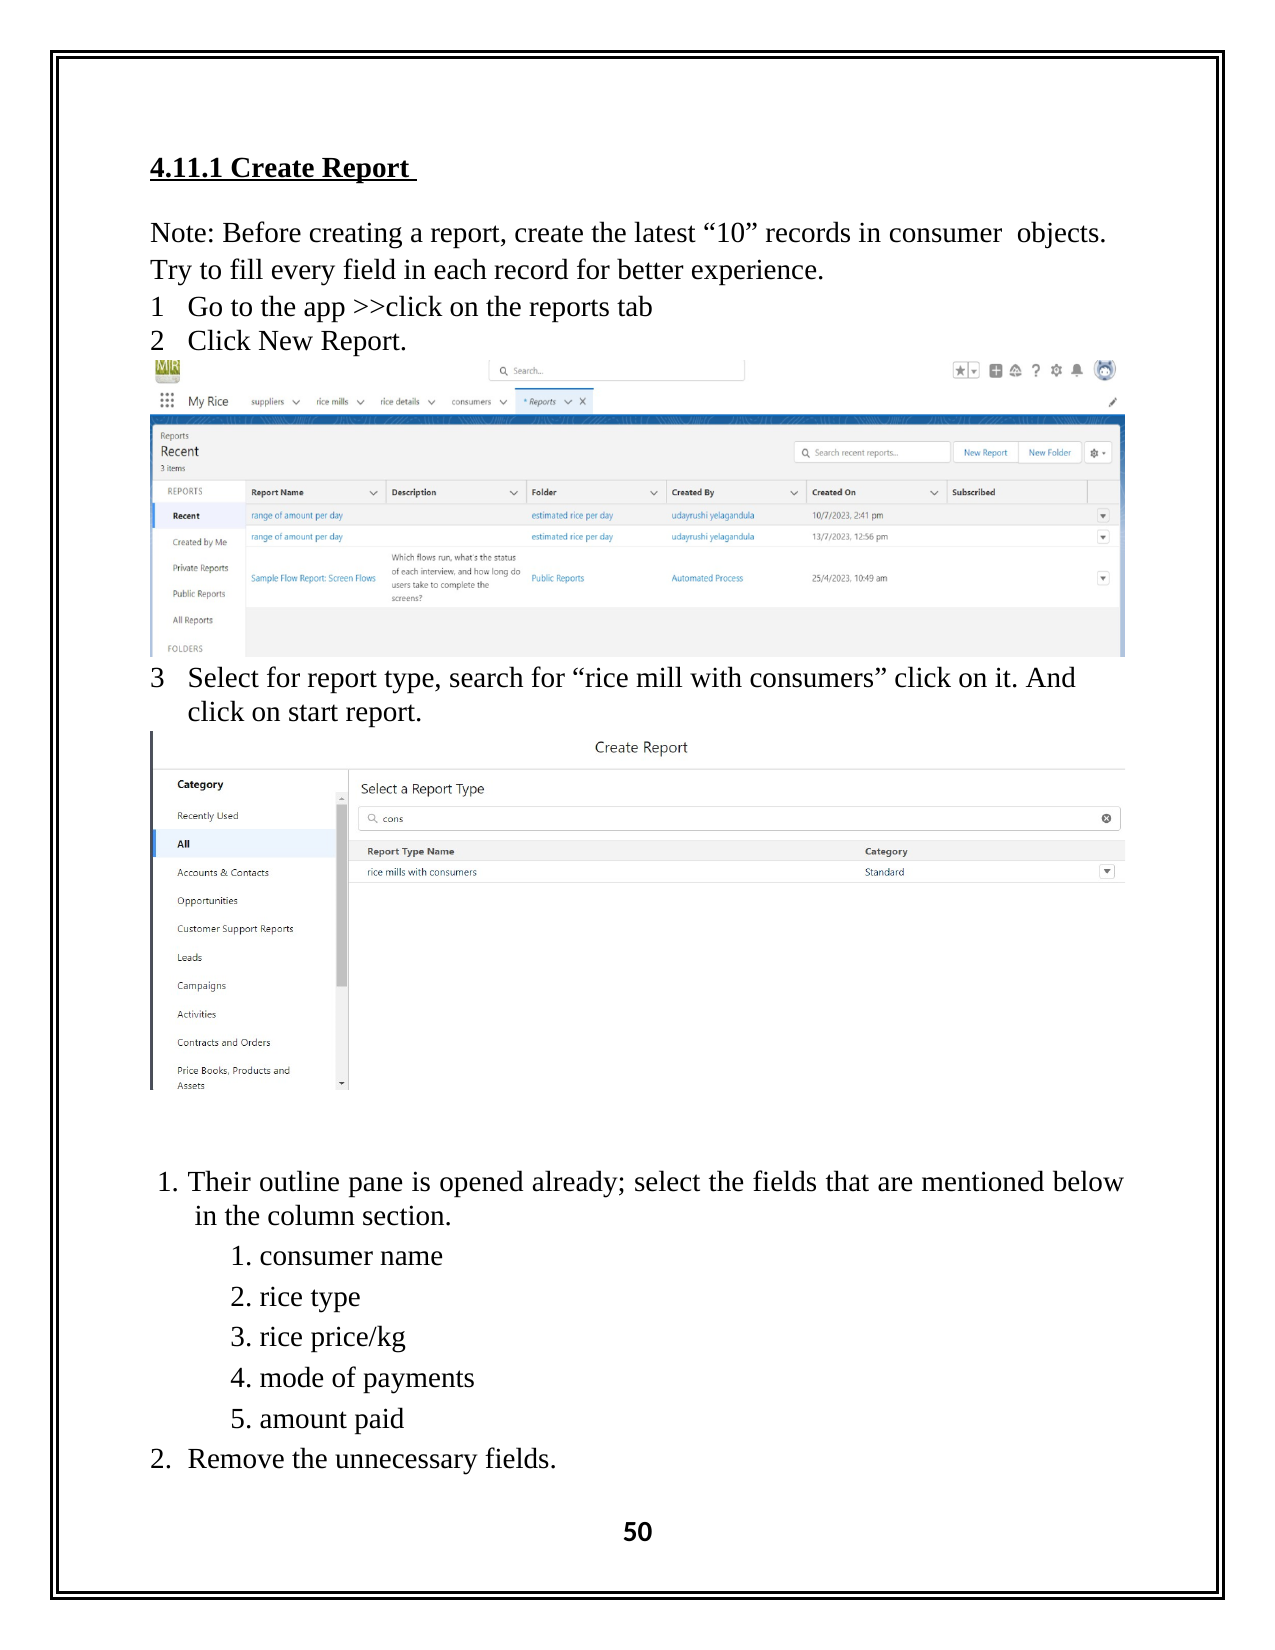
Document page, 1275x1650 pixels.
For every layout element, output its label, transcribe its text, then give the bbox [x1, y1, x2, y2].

picture [150, 731, 1125, 1090]
list Click New Report. [150, 323, 1125, 357]
text Note: Before creating a report, create the latest “10” records in consumer objects. [150, 215, 1125, 248]
text 2. rice type [150, 1279, 1125, 1312]
text 4. mode of payments [150, 1360, 1125, 1394]
picture [150, 360, 1125, 657]
list Their outline pane is opened already; select the fields that are mentioned below in the column section. [157, 1164, 1125, 1231]
text Try to fill every field in each record for better experience. [150, 252, 1125, 286]
text 3. rice price/kg [150, 1319, 1125, 1353]
text 4.11.1 Create Report [150, 150, 1125, 183]
text 5. amount paid [150, 1401, 1125, 1434]
text 1. consumer name [150, 1238, 1125, 1272]
list Remove the unnecessary fields. [150, 1441, 1125, 1475]
list Go to the app >>click on the reports tab [150, 289, 1125, 323]
list Select for report type, search for “rice mill with consumers” click on it. And click on start report. [150, 660, 1125, 727]
